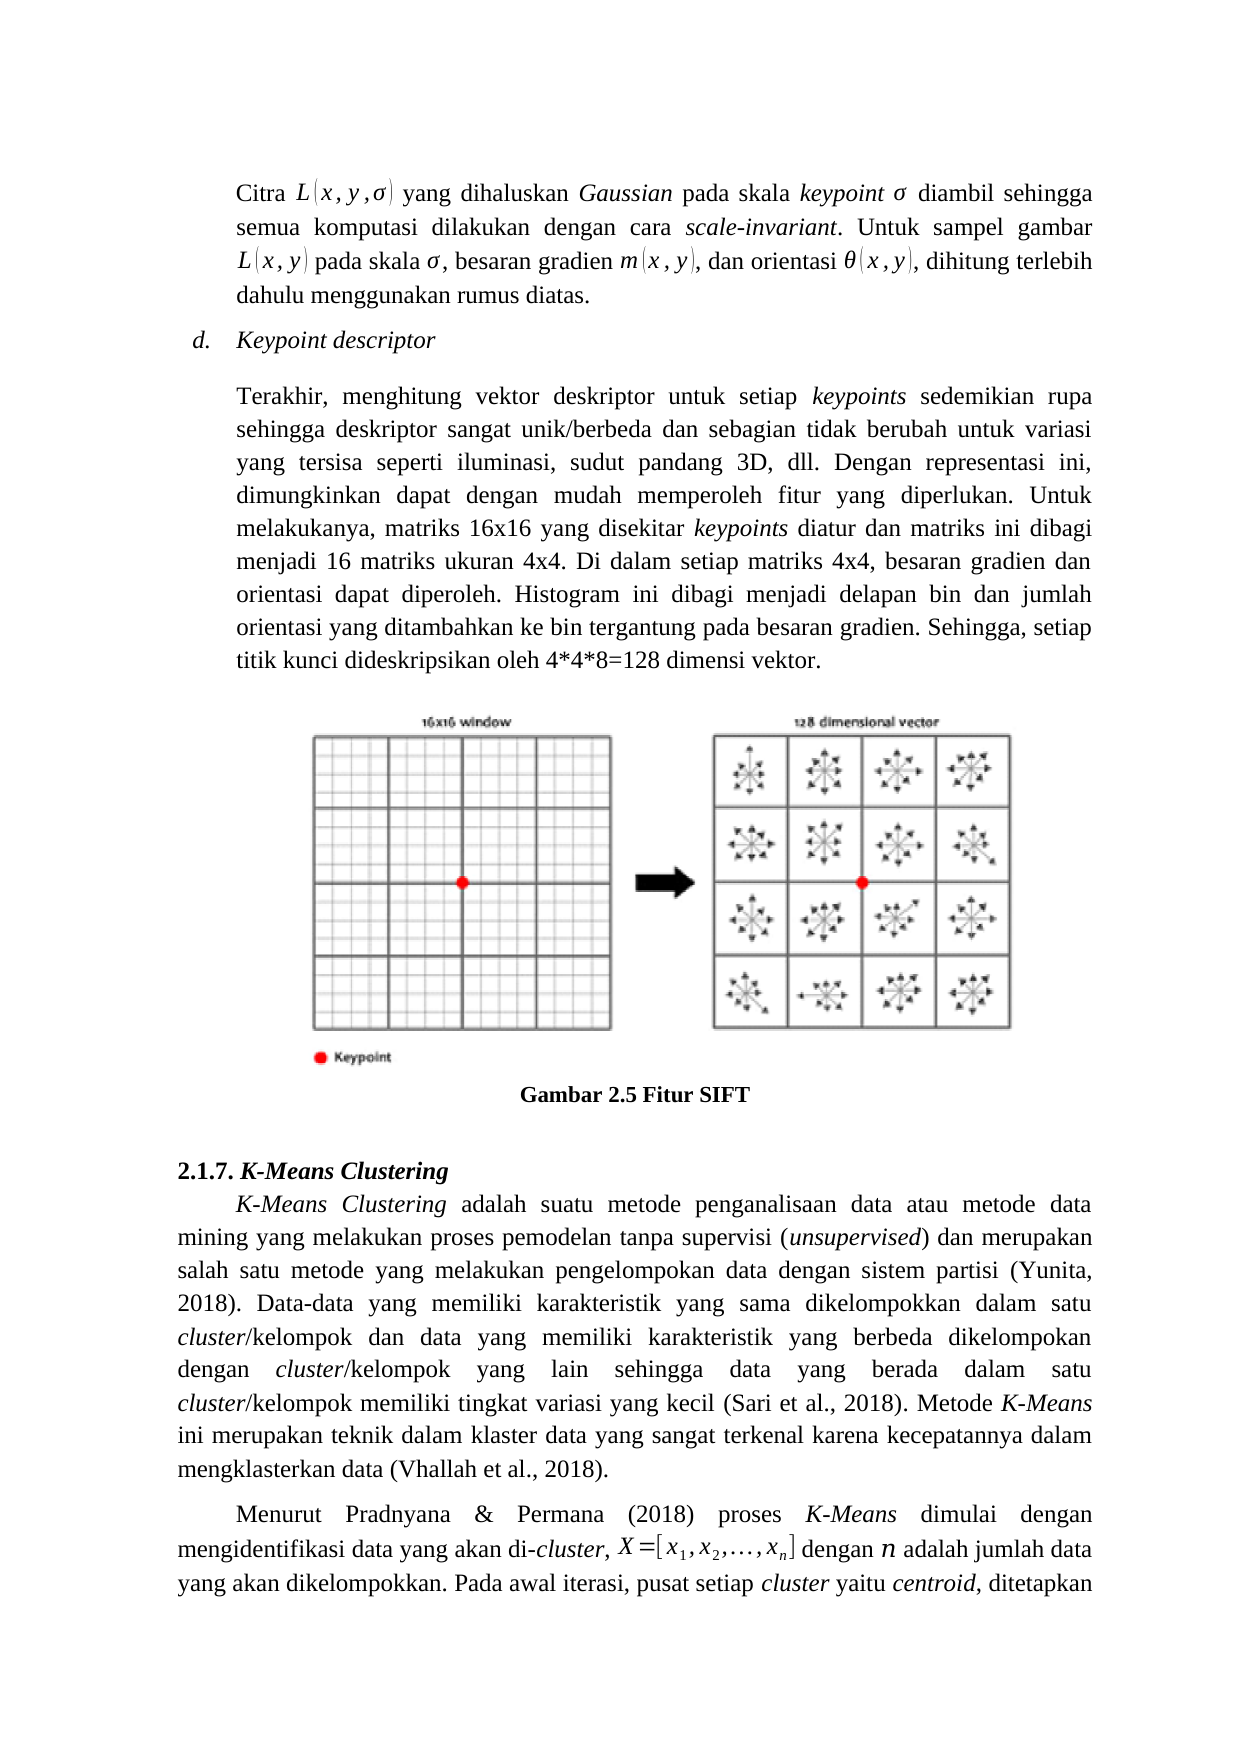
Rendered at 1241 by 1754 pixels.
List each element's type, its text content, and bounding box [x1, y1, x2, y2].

text Terakhir, menghitung vektor deskriptor untuk setiap keypoints sedemikian rupa sehingga deskriptor sangat unik/berbeda dan sebagian tidak berubah untuk variasi yang tersisa seperti iluminasi, sudut pandang 3D, dll. Dengan representasi ini, dimungkinkan dapat dengan mudah memperoleh fitur yang diperlukan. Untuk melakukanya, matriks 16x16 yang disekitar keypoints diatur dan matriks ini dibagi menjadi 16 matriks ukuran 4x4. Di dalam setiap matriks 4x4, besaran gradien dan orientasi dapat diperoleh. Histogram ini dibagi menjadi delapan bin dan jumlah orientasi yang ditambahkan ke bin tergantung pada besaran gradien. Sehingga, setiap titik kunci dideskripsikan oleh 4*4*8=128 dimensi vektor. [236, 381, 1092, 674]
text 2.1.7. K-Means Clustering [177, 1156, 1092, 1185]
picture [263, 690, 1066, 1077]
text K-Means Clustering adalah suatu metode penganalisaan data atau metode data mining yang melakukan proses pemodelan tanpa supervisi (unsupervised) dan merupakan salah satu metode yang melakukan pengelompokan data dengan sistem partisi (Yunita, 2018). Data-data yang memiliki karakteristik yang sama dikelompokkan dalam satu cluster/kelompok dan data yang memiliki karakteristik yang berbeda dikelompokan dengan cluster/kelompok yang lain sehingga data yang berada dalam satu cluster/kelompok memiliki tingkat variasi yang kecil (Sari et al., 2018). Metode K-Means ini merupakan teknik dalam klaster data yang sangat terkenal karena kecepatannya dalam mengklasterkan data (Vhallah et al., 2018). [177, 1189, 1092, 1482]
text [177, 1499, 1092, 1597]
list Keypoint descriptor [192, 326, 1092, 354]
text Citra yang dihaluskan Gaussian pada skala keypoint diambil sehingga semua komputasi dilakukan dengan cara scale-invariant. Untuk sampel gambar pada skala , besaran gradien , dan orientasi , dihitung terlebih dahulu menggunakan rumus diatas. [236, 177, 1092, 309]
